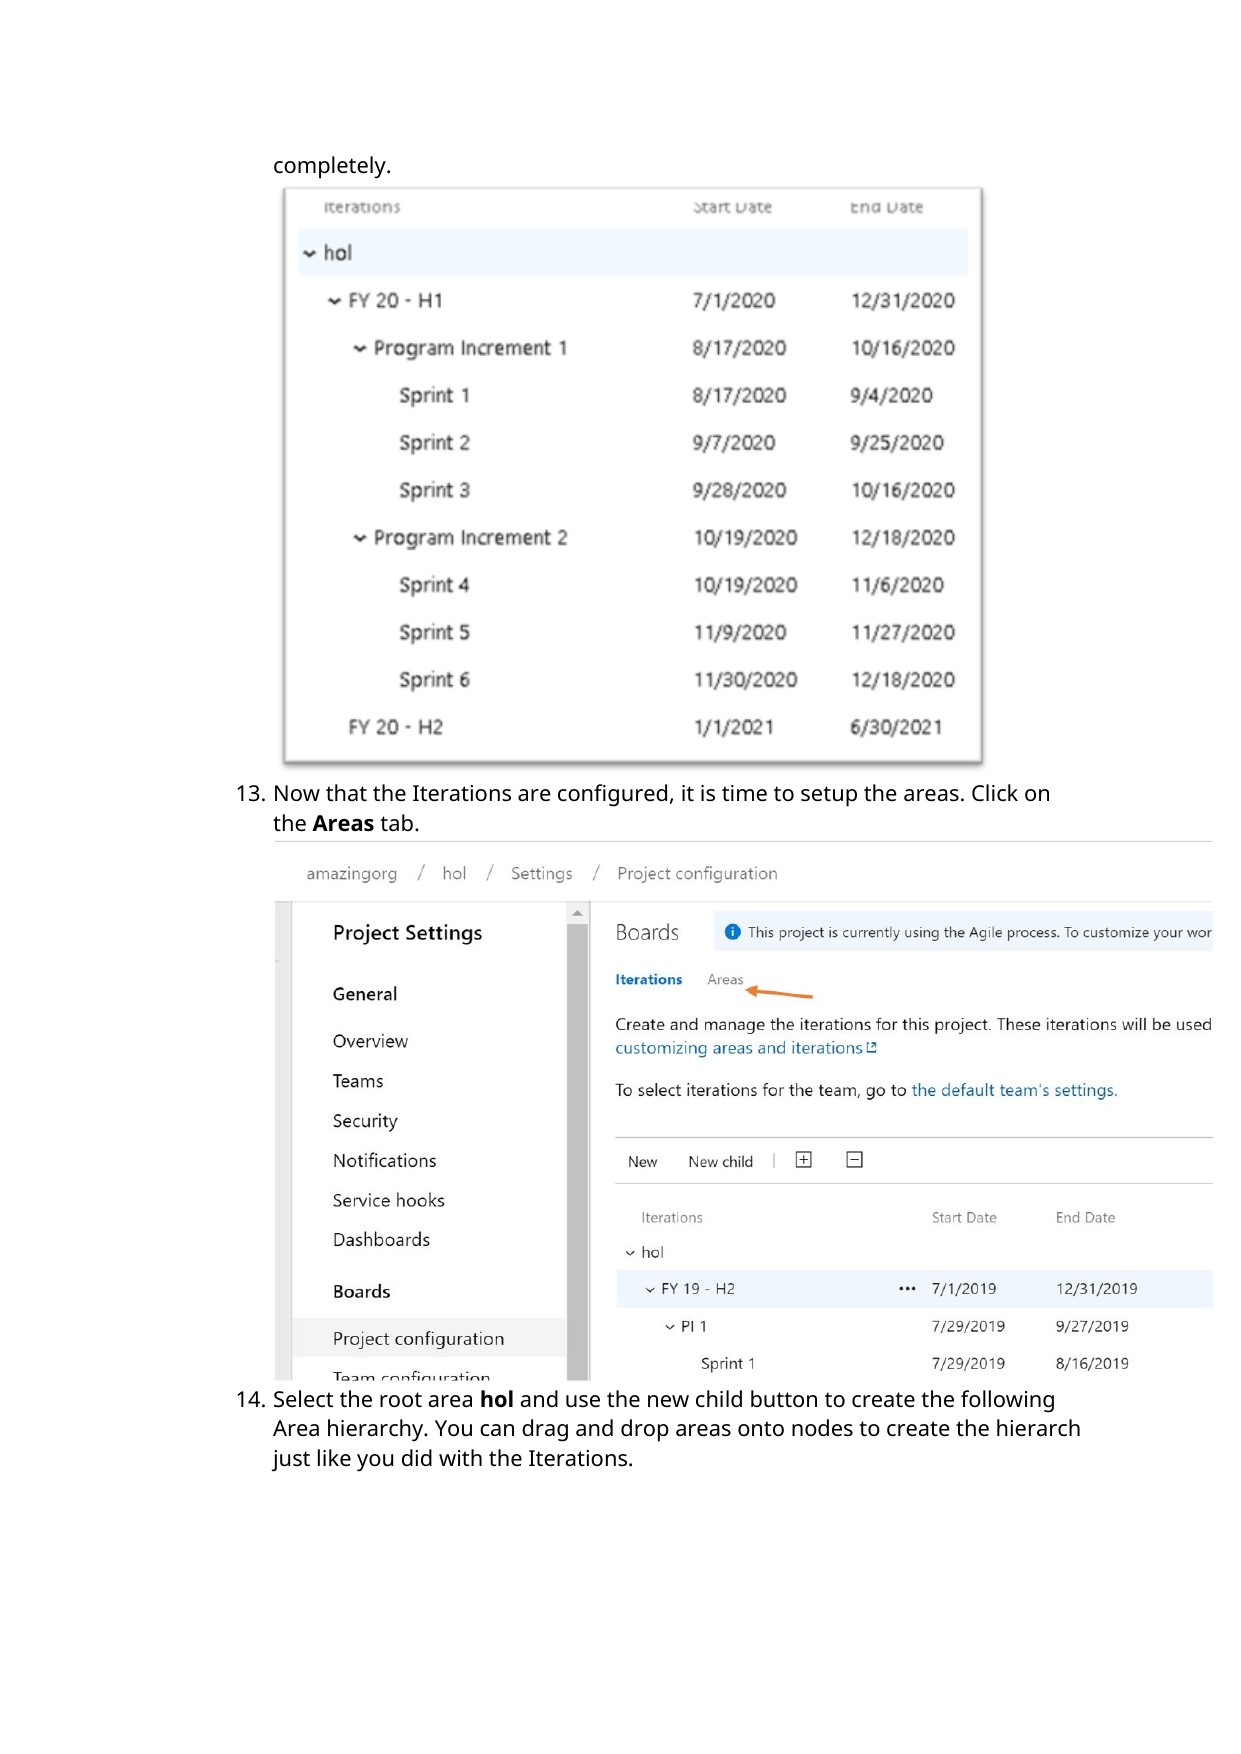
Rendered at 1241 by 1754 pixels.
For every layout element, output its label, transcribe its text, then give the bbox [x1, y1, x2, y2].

picture [272, 837, 1214, 1384]
picture [272, 179, 995, 779]
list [235, 150, 1090, 778]
